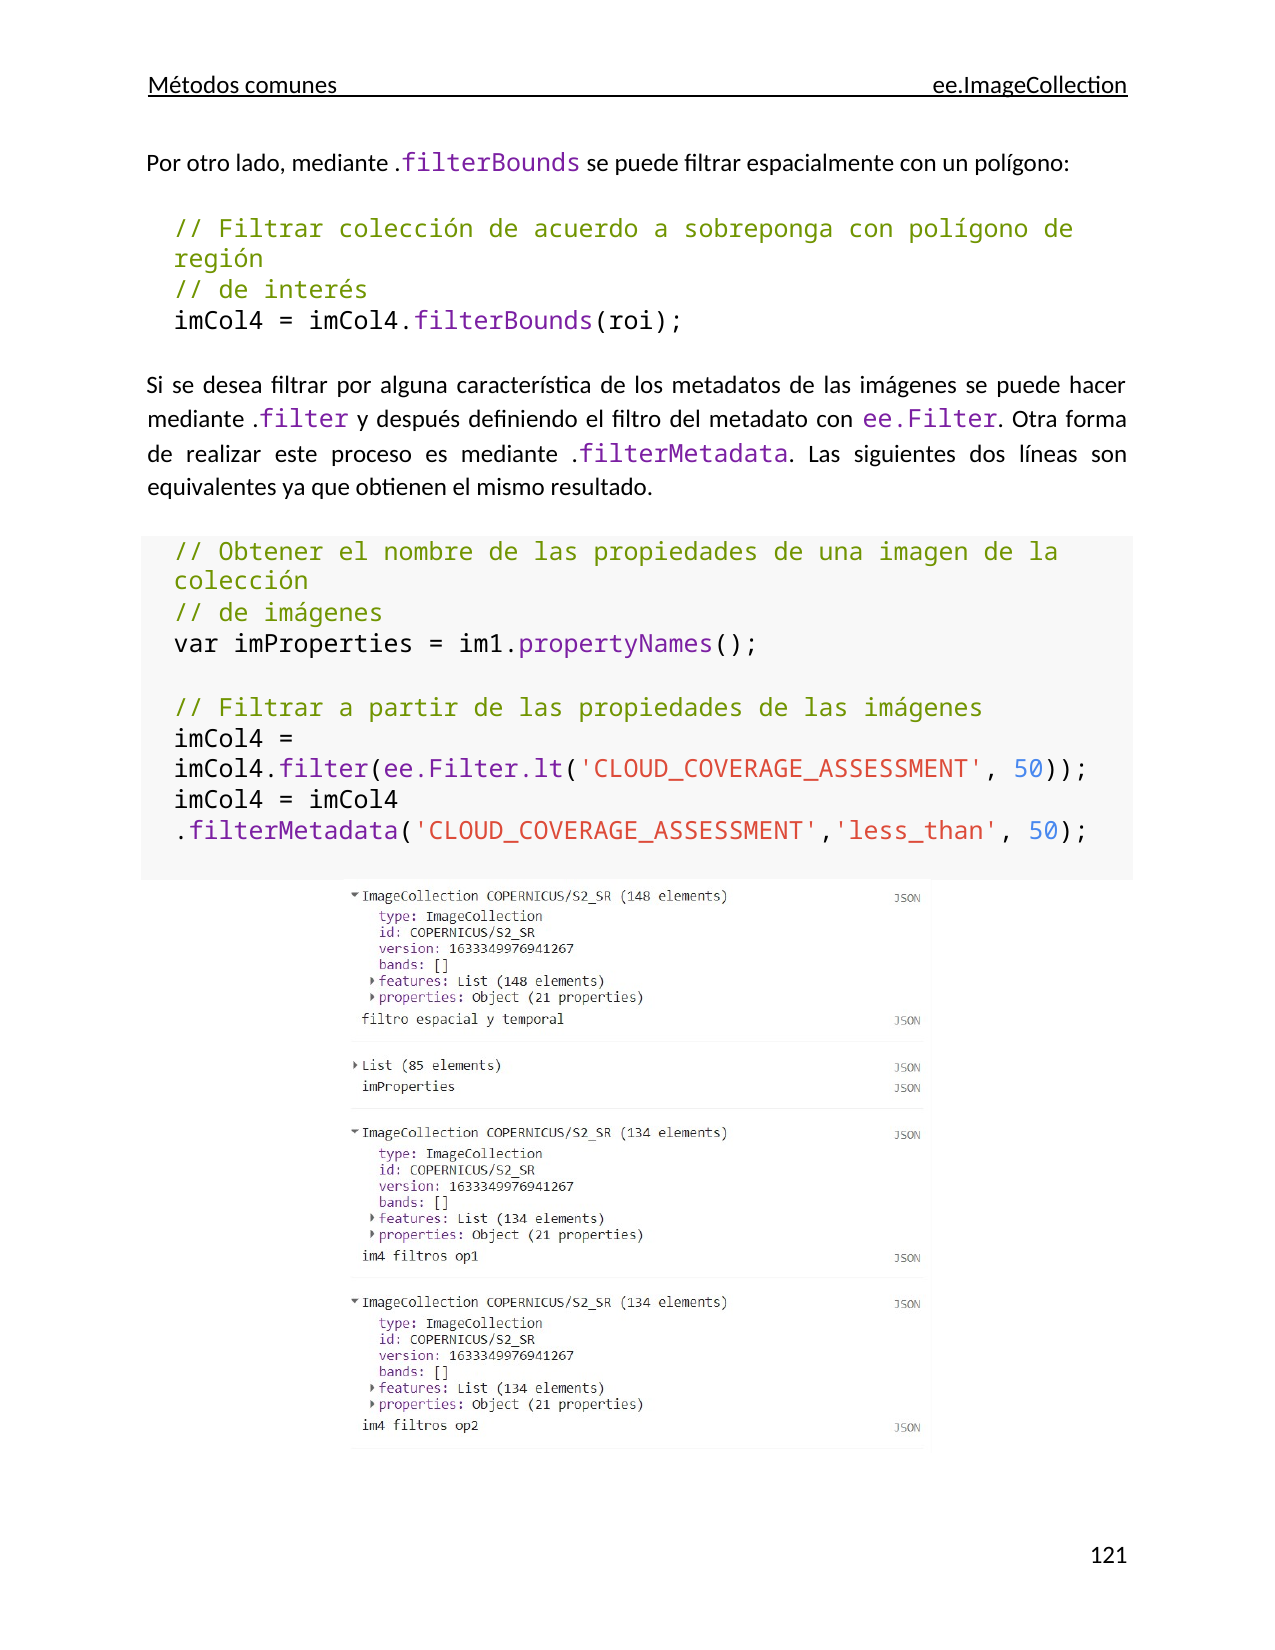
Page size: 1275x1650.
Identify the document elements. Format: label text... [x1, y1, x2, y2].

picture [343, 879, 932, 1453]
text // de interés [173, 274, 1127, 305]
table_header // Obtener el nombre de las propiedades de una imagen de la colección // de imágenes var imProperties = im1.propertyNames(); // Filtrar a partir de las propiedades de las imágenes imCol4 = imCol4.filter(ee.Filter.lt('CLOUD_COVERAGE_ASSESSMENT', 50)); imCol4 = imCol4 .filterMetadata('CLOUD_COVERAGE_ASSESSMENT','less_than', 50); [141, 536, 1133, 880]
text Si se desea filtrar por alguna característica de los metadatos de las imágenes se puede hacer mediante .filter y después definiendo el filtro del metadato con ee.Filter. Otra forma de realizar este proceso es mediante .filterMetadata. Las siguientes dos líneas son equivalentes ya que obtienen el mismo resultado. [146, 369, 1127, 501]
text Por otro lado, mediante .filterBounds se puede filtrar espacialmente con un polígono: [146, 144, 1127, 178]
text // Filtrar colección de acuerdo a sobreponga con polígono de región [173, 213, 1127, 274]
text imCol4 = imCol4.filterBounds(roi); [173, 305, 1127, 336]
